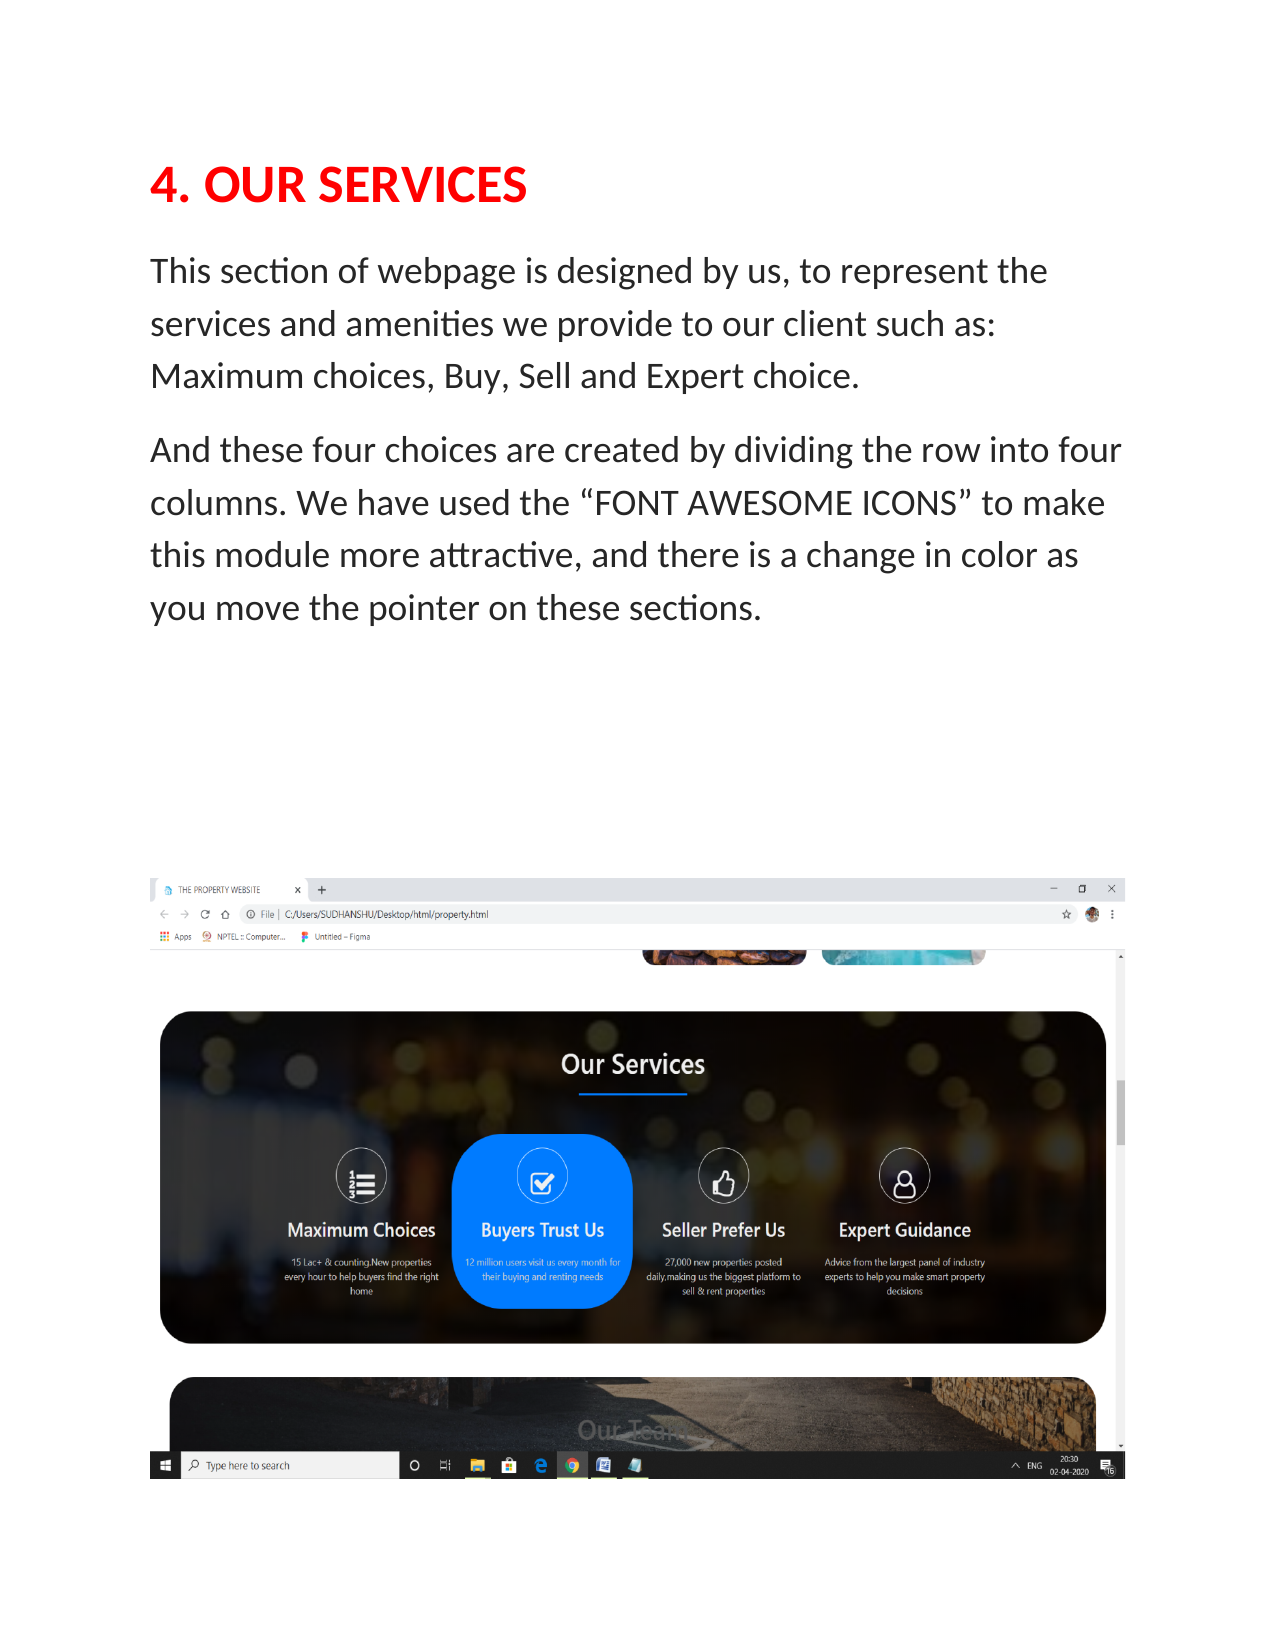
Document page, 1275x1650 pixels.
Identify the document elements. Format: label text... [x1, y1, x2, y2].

text And these four choices are created by dividing the row into four columns. We have used the “FONT AWESOME ICONS” to make this module more attractive, and there is a change in color as you move the pointer on these sections. [150, 426, 1125, 630]
text 4. OUR SERVICES [150, 150, 1125, 216]
picture [150, 878, 1125, 1479]
text This section of webpage is designed by us, to represent the services and amenities we provide to our client such as: Maximum choices, Buy, Sell and Expert choice. [150, 247, 1125, 398]
